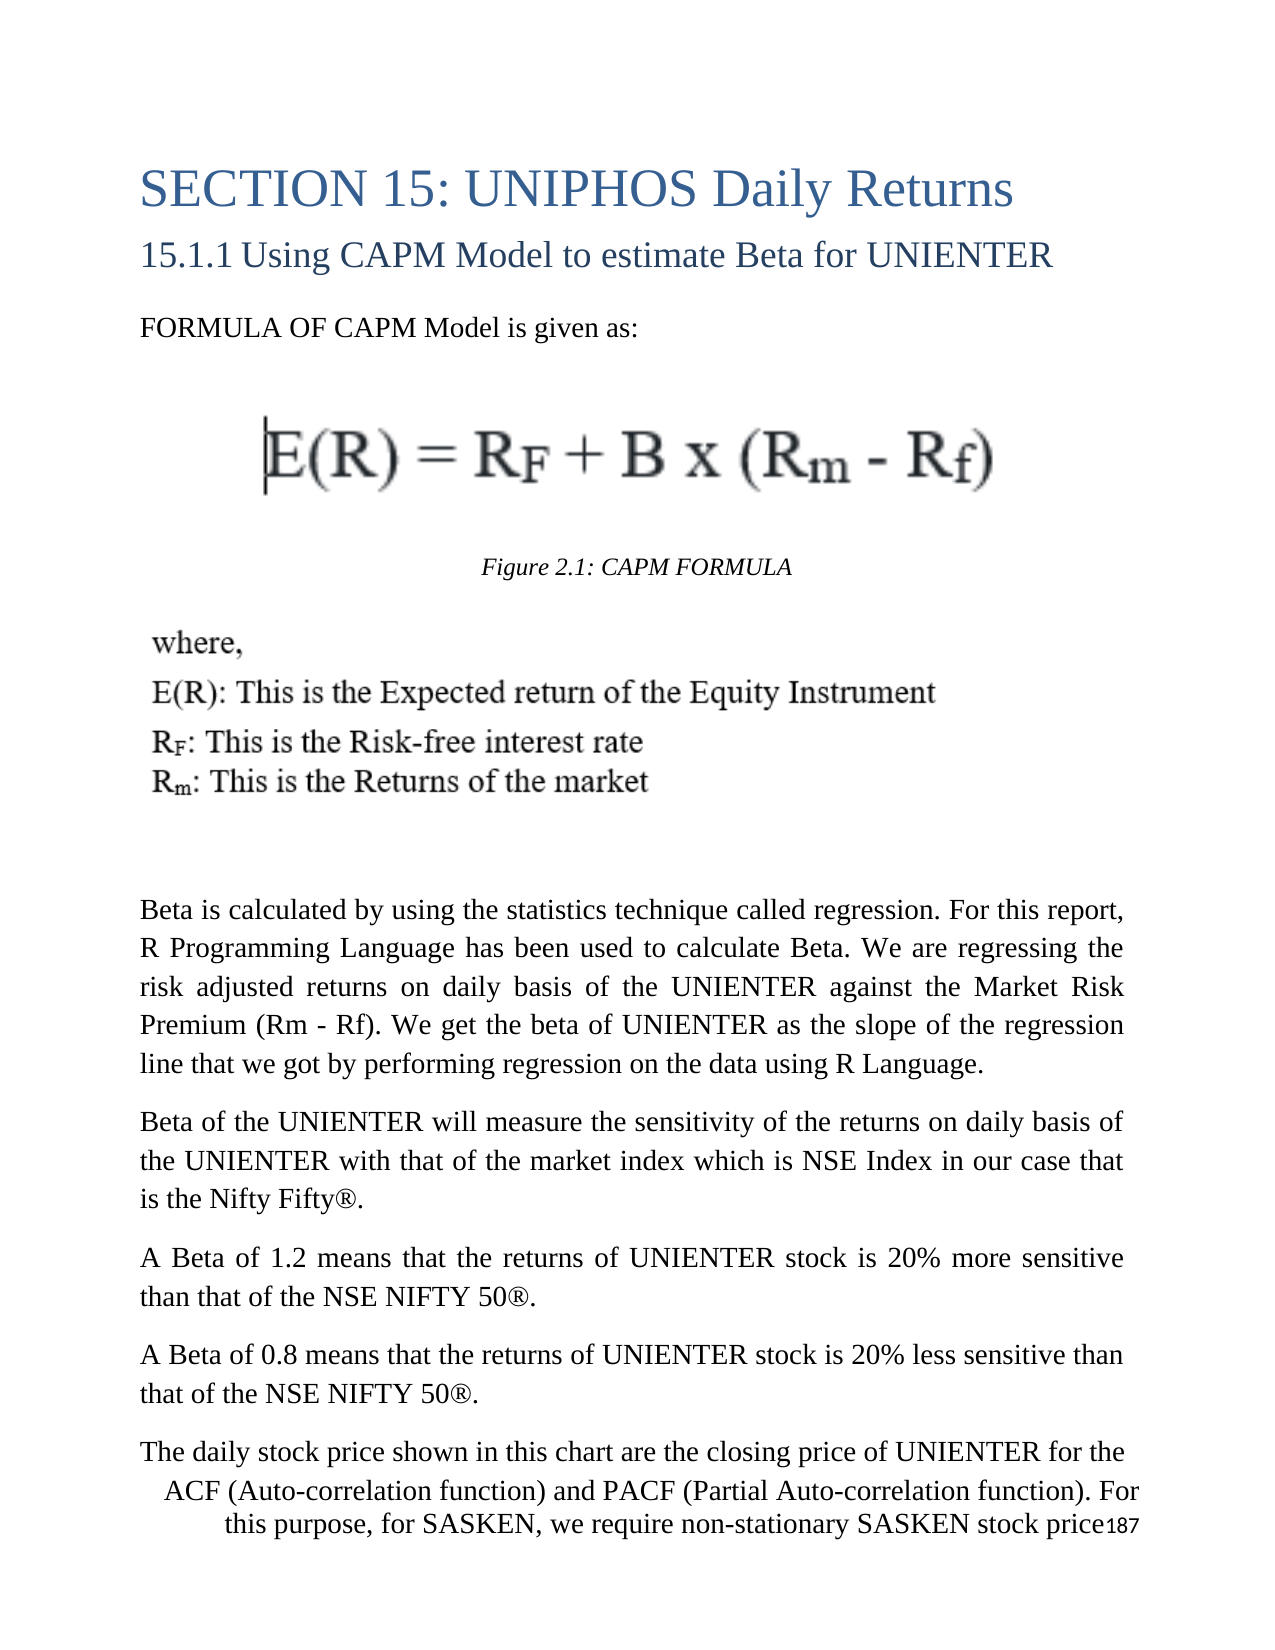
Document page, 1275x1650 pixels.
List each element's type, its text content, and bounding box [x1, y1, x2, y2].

picture [259, 372, 1020, 532]
picture [139, 620, 978, 836]
text A Beta of 0.8 means that the returns of UNIENTER stock is 20% less sensitive than that of the NSE NIFTY 50®. [139, 1337, 1125, 1409]
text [139, 1434, 1125, 1468]
subtitle SECTION 15: UNIPHOS Daily Returns [139, 156, 1139, 218]
text Figure 2.1: CAPM FORMULA [139, 552, 1136, 581]
text Beta is calculated by using the statistics technique called regression. For this report, R Programming Language has been used to calculate Beta. We are regressing the risk adjusted returns on daily basis of the UNIENTER against the Market Risk Premium (Rm - Rf). We get the beta of UNIENTER as the slope of the regression line that we got by performing regression on the data using R Language. [139, 892, 1125, 1079]
text A Beta of 1.2 means that the returns of UNIENTER stock is 20% more sensitive than that of the NSE NIFTY 50®. [139, 1240, 1125, 1312]
text Beta of the UNIENTER will measure the sensitivity of the returns on daily basis of the UNIENTER with that of the market index which is NSE Index in our case that is the Nifty Fifty®. [139, 1104, 1125, 1215]
subtitle 15.1.1 Using CAPM Model to estimate Beta for UNIENTER [139, 232, 1139, 275]
text FORMULA OF CAPM Model is given as: [139, 310, 1139, 344]
